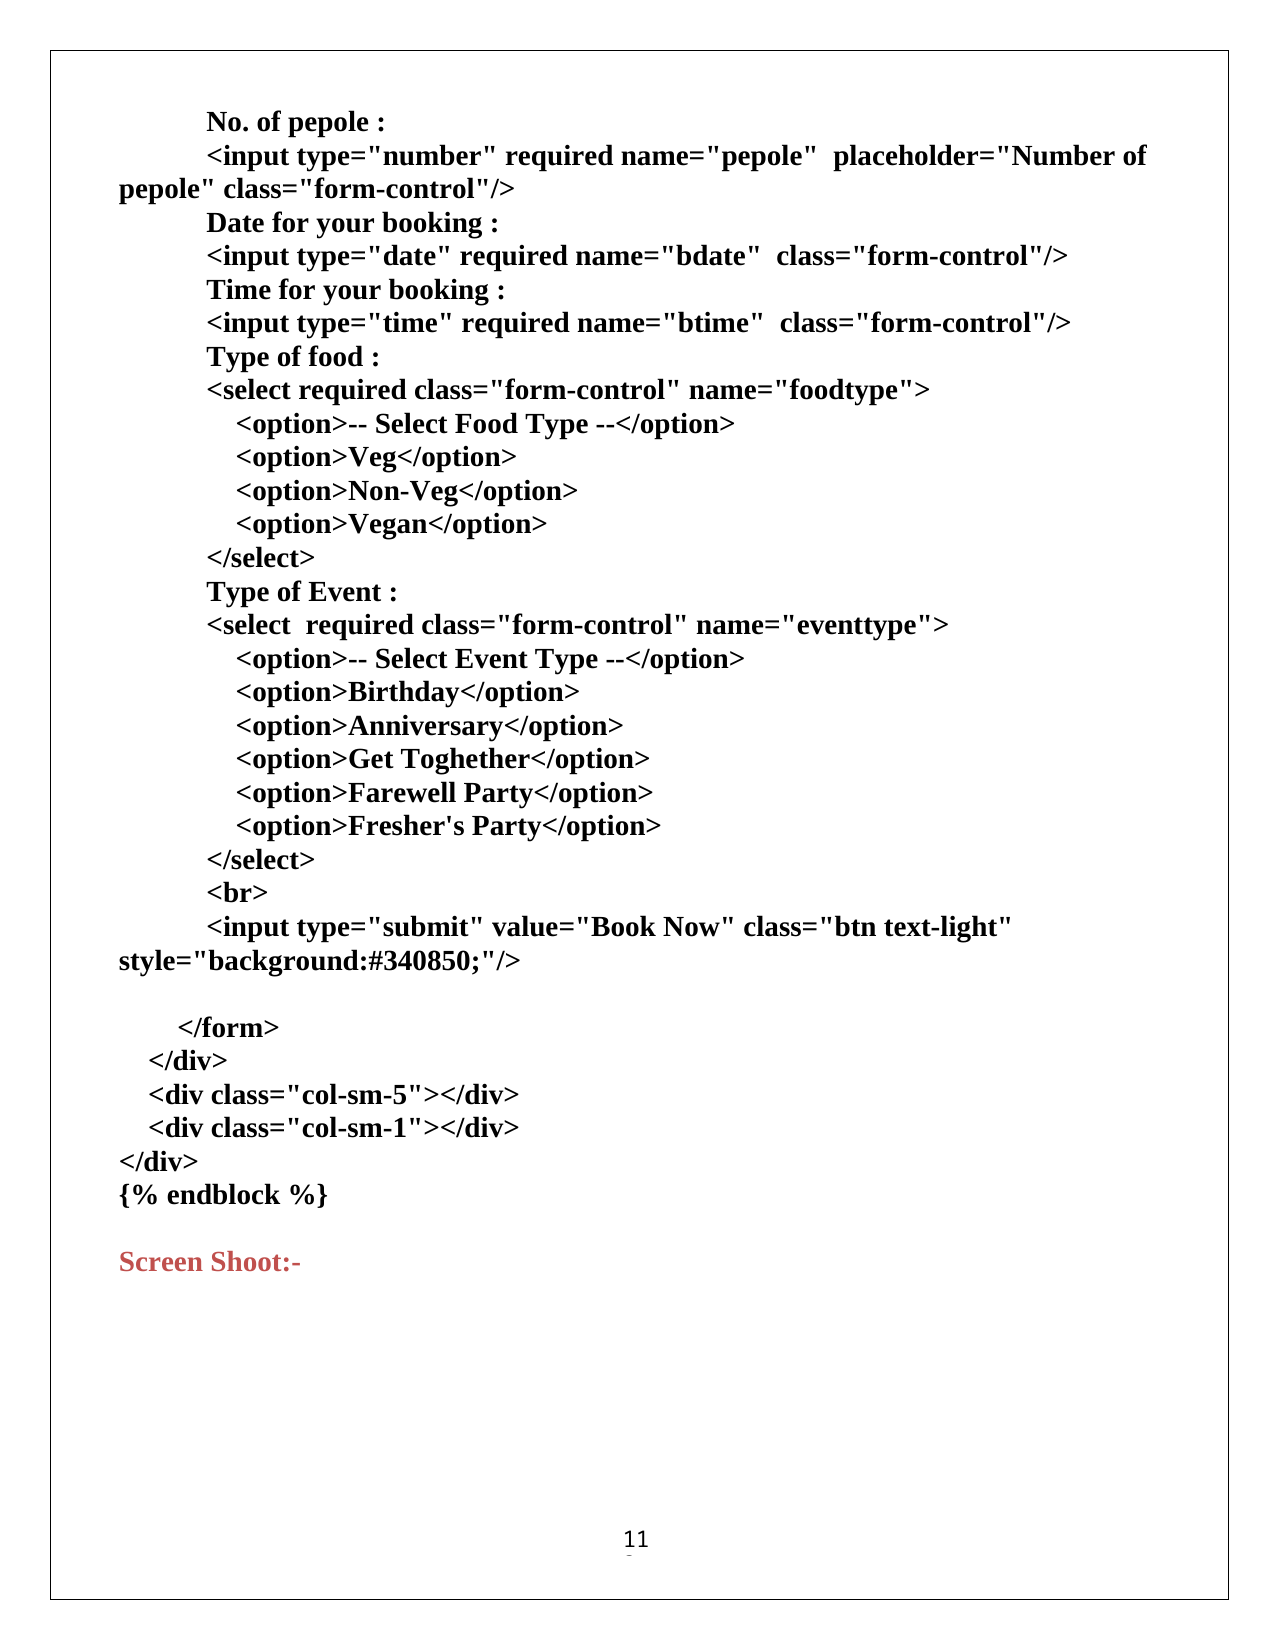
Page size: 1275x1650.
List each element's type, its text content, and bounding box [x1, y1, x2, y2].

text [119, 104, 1228, 1211]
text Screen Shoot:- [119, 1244, 1228, 1278]
